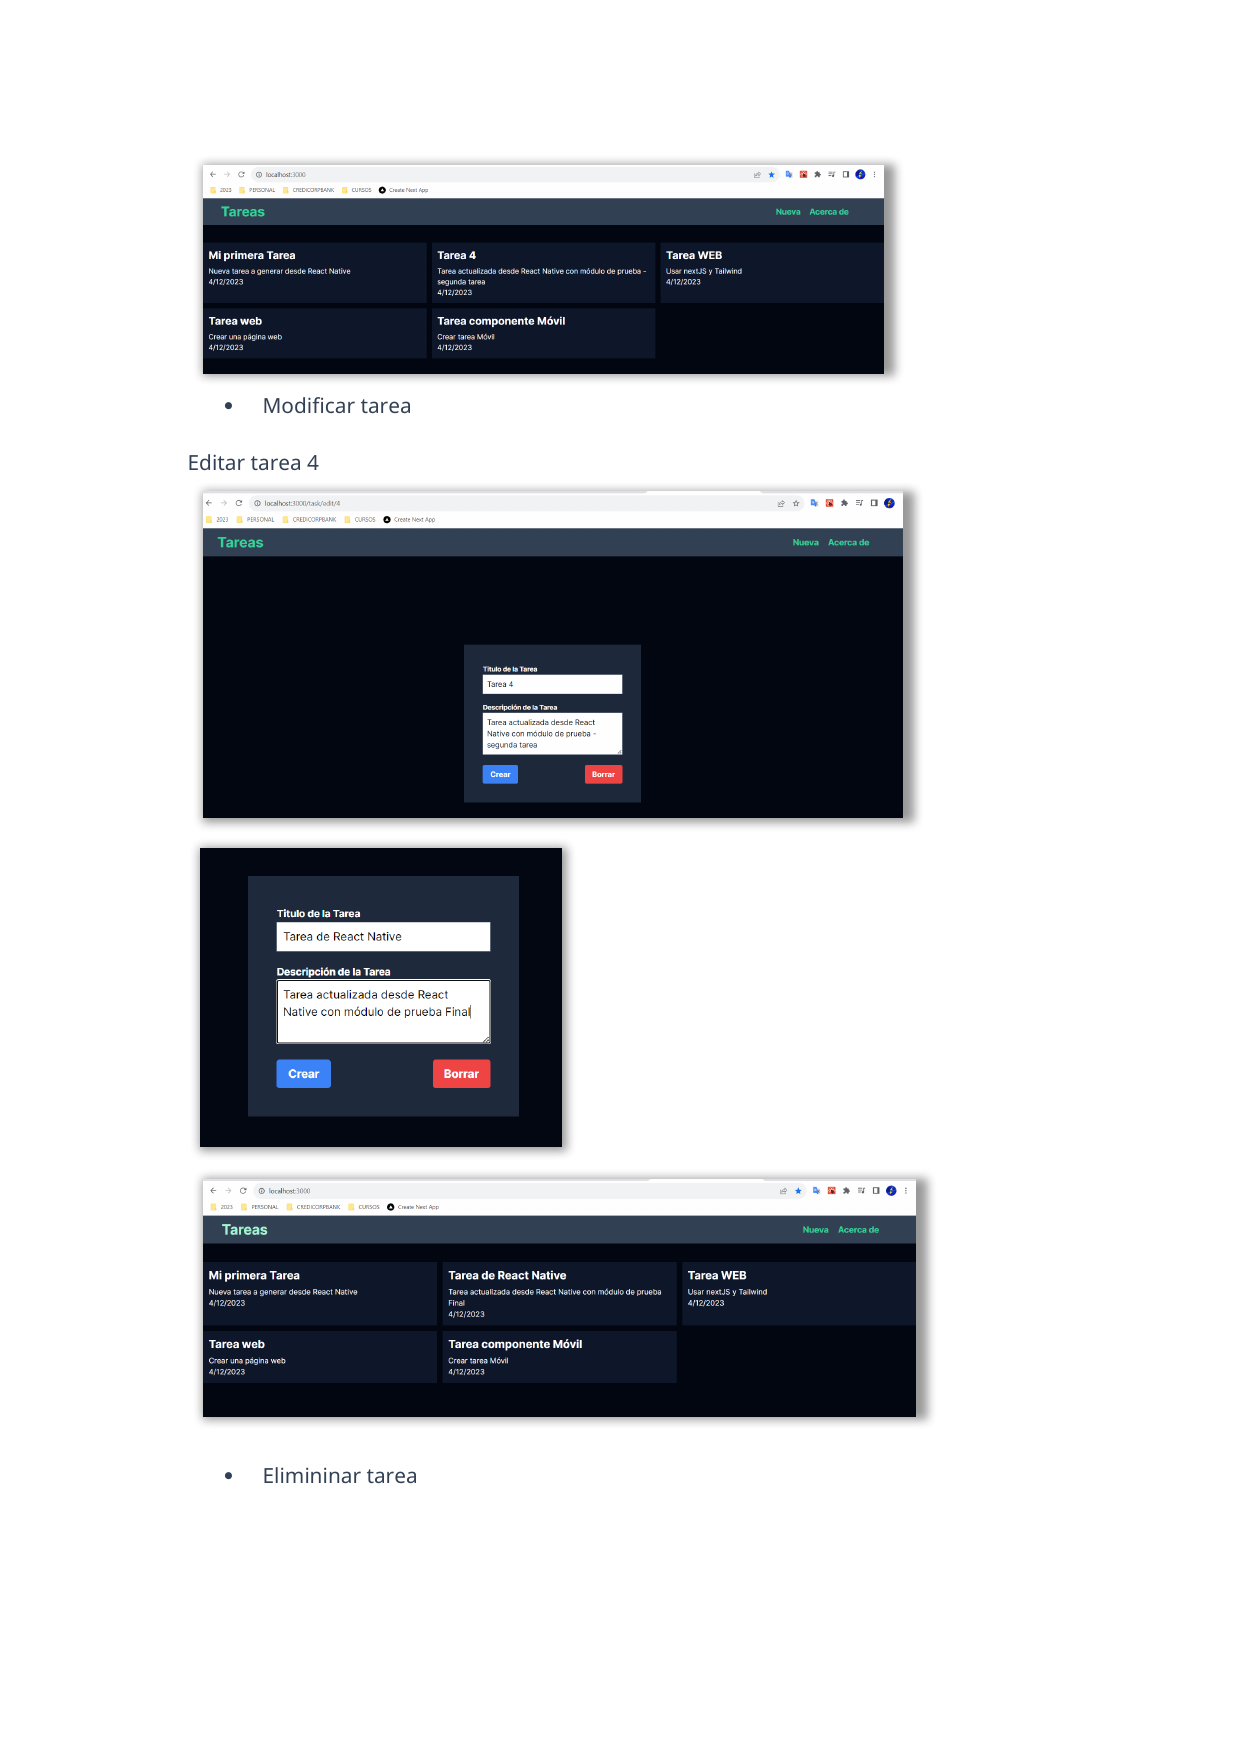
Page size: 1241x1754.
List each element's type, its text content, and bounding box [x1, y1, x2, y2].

picture [203, 491, 903, 818]
text Editar tarea 4 [187, 448, 1053, 476]
picture [200, 848, 562, 1147]
picture [203, 165, 884, 374]
list Elimininar tarea [225, 1461, 1053, 1490]
picture [203, 1179, 916, 1417]
list Modificar tarea [225, 391, 1053, 419]
